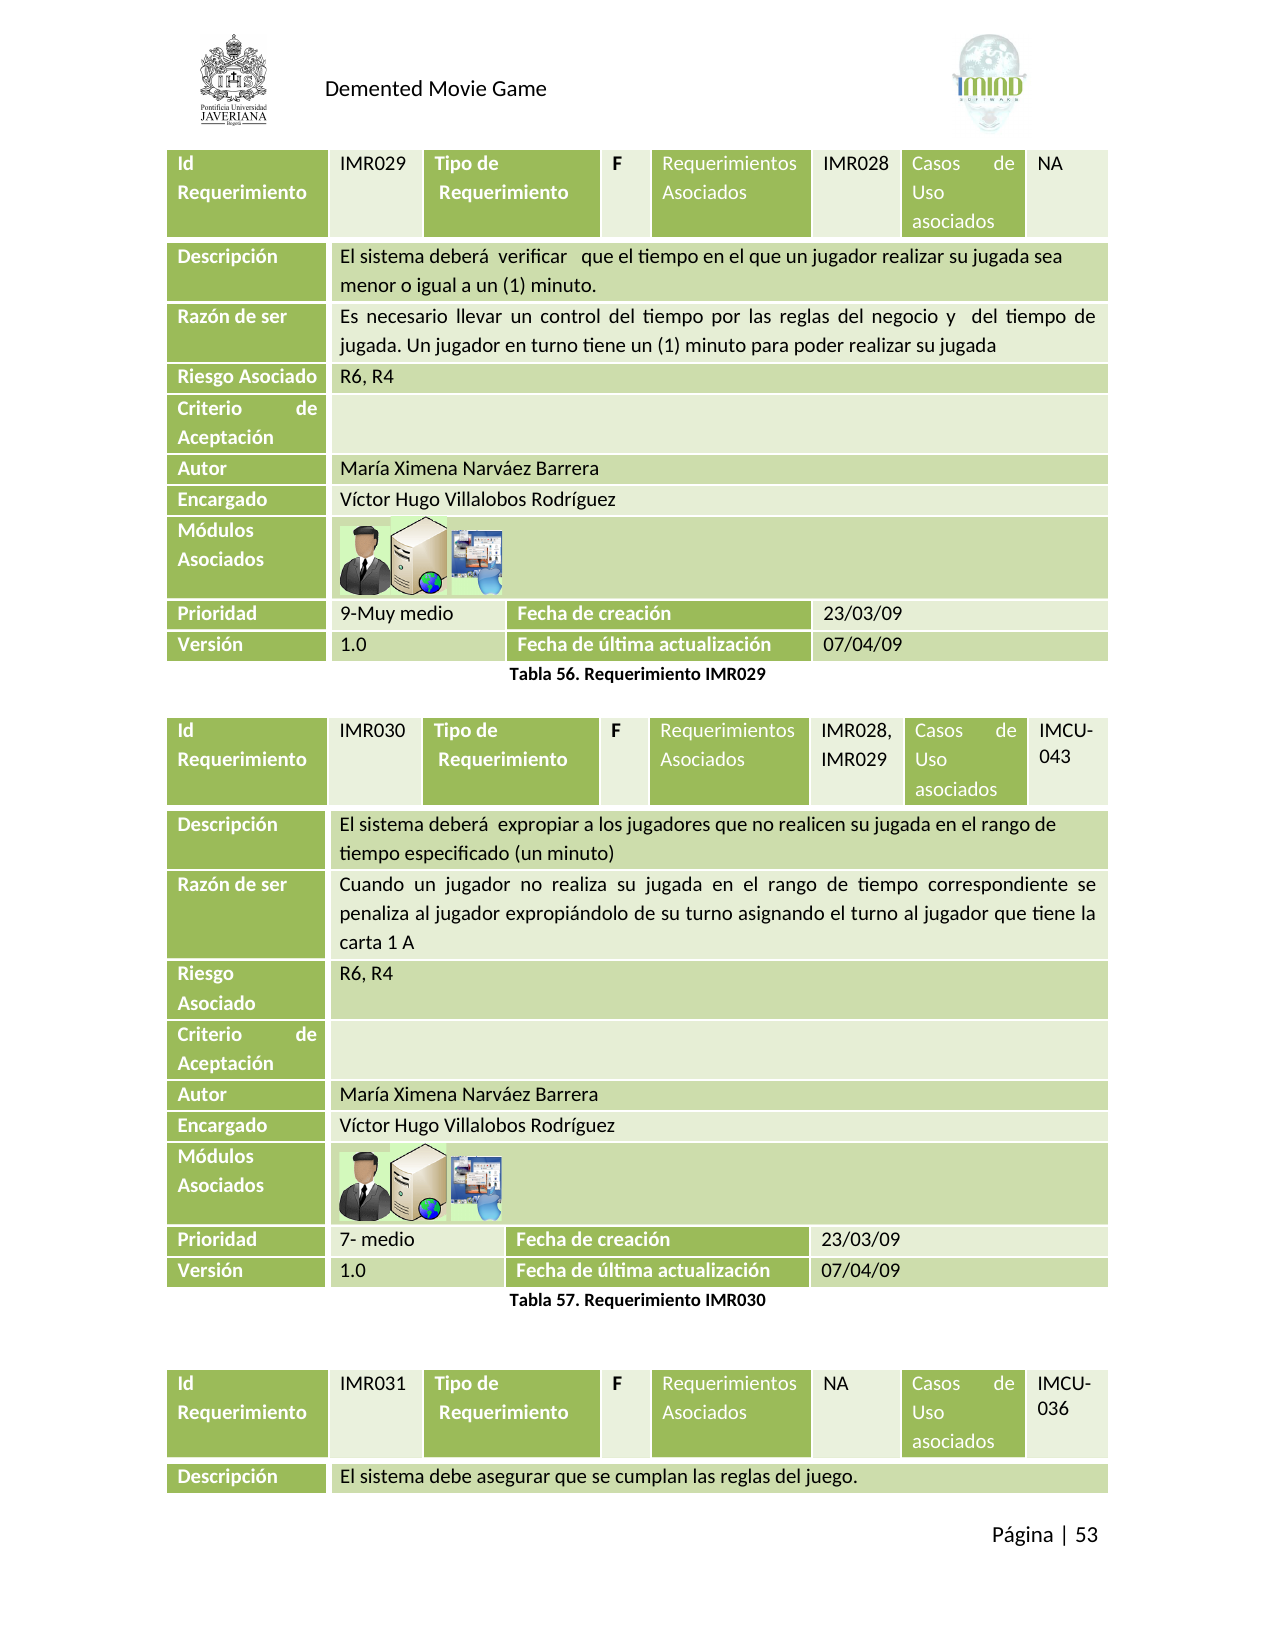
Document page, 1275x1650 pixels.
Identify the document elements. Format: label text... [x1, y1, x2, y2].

text Tabla 57. Requerimiento IMR030 [177, 1289, 1098, 1312]
table_header IMR028 [813, 150, 900, 237]
table_header Id Requerimiento [167, 1370, 328, 1457]
table_cell El sistema deberá verificar que el tiempo en el que un jugador realizar su jugada sea menor o igual a un (1) minuto. [332, 243, 1108, 301]
table_cell Descripción [167, 243, 326, 301]
table_cell Criterio de Aceptación [167, 1021, 325, 1079]
table_cell Prioridad [167, 1227, 325, 1256]
table_header F [602, 150, 650, 237]
table_header IMR028, IMR029 [811, 718, 903, 805]
table_header Tipo de Requerimiento [424, 150, 600, 237]
table_cell [332, 517, 1108, 598]
table_cell María Ximena Narváez Barrera [331, 1081, 1108, 1110]
table_cell 23/03/09 [811, 1227, 1108, 1256]
table_header F [602, 1370, 650, 1457]
table_cell Razón de ser [167, 304, 326, 362]
picture [451, 1156, 502, 1221]
table_cell El sistema debe asegurar que se cumplan las reglas del juego. [332, 1464, 1108, 1493]
table_cell Autor [167, 455, 326, 484]
table_cell 1.0 [331, 1258, 504, 1287]
table_cell Encargado [167, 486, 326, 515]
table_header Id Requerimiento [167, 150, 328, 237]
table_header IMCU-036 [1027, 1370, 1108, 1457]
table_cell [332, 395, 1108, 453]
table_cell Riesgo Asociado [167, 364, 326, 393]
table_header Requerimientos Asociados [652, 1370, 811, 1457]
table_cell 7- medio [331, 1227, 504, 1256]
table_header Id Requerimiento [167, 718, 327, 805]
table_cell Criterio de Aceptación [167, 395, 326, 453]
table_header NA [813, 1370, 900, 1457]
table_cell Víctor Hugo Villalobos Rodríguez [331, 1112, 1108, 1141]
table_header Casos de Uso asociados [905, 718, 1027, 805]
table_cell Es necesario llevar un control del tiempo por las reglas del negocio y del tiempo de jugada. Un jugador en turno tiene un (1) minuto para poder realizar su jugada [332, 304, 1108, 362]
table_cell Versión [167, 632, 326, 661]
picture [339, 1143, 447, 1221]
table_cell 9-Muy medio [332, 601, 505, 629]
table_header IMR031 [330, 1370, 422, 1457]
table_cell Cuando un jugador no realiza su jugada en el rango de tiempo correspondiente se penaliza al jugador expropiándolo de su turno asignando el turno al jugador que tiene la carta 1 A [331, 871, 1108, 958]
table_cell Descripción [167, 1464, 326, 1493]
table_cell 07/04/09 [811, 1258, 1108, 1287]
table_cell Fecha de creación [506, 1227, 809, 1256]
table_cell Autor [167, 1081, 325, 1110]
table_cell Descripción [167, 811, 325, 869]
table_cell [331, 1021, 1108, 1079]
table_cell Riesgo Asociado [167, 961, 325, 1019]
table_header Requerimientos Asociados [652, 150, 811, 237]
table_cell Víctor Hugo Villalobos Rodríguez [332, 486, 1108, 515]
table_header IMCU-043 [1029, 718, 1108, 805]
table_cell [331, 1143, 1108, 1224]
table_cell Versión [167, 1258, 325, 1287]
table_header IMR029 [330, 150, 422, 237]
table_cell R6, R4 [332, 364, 1108, 393]
table_cell 07/04/09 [813, 632, 1108, 661]
table_cell Módulos Asociados [167, 517, 326, 598]
table_header Requerimientos Asociados [650, 718, 809, 805]
table_cell R6, R4 [331, 961, 1108, 1019]
table_cell María Ximena Narváez Barrera [332, 455, 1108, 484]
table_cell El sistema deberá expropiar a los jugadores que no realicen su jugada en el rango de tiempo especificado (un minuto) [331, 811, 1108, 869]
table_cell 1.0 [332, 632, 505, 661]
picture [340, 516, 447, 595]
table_cell Fecha de última actualización [506, 1258, 809, 1287]
table_cell Fecha de última actualización [507, 632, 811, 661]
table_header Tipo de Requerimiento [423, 718, 599, 805]
picture [951, 34, 1033, 138]
table_header F [601, 718, 648, 805]
table_cell Razón de ser [167, 871, 325, 958]
table_cell Encargado [167, 1112, 325, 1141]
picture [451, 530, 503, 595]
table_header NA [1027, 150, 1108, 237]
table_cell Fecha de creación [507, 601, 811, 629]
table_header Casos de Uso asociados [902, 1370, 1025, 1457]
table_cell 23/03/09 [813, 601, 1108, 629]
table_header Casos de Uso asociados [902, 150, 1025, 237]
text Tabla 56. Requerimiento IMR029 [177, 663, 1098, 686]
table_header Tipo de Requerimiento [424, 1370, 600, 1457]
table_header IMR030 [329, 718, 421, 805]
picture [200, 34, 267, 126]
table_cell Prioridad [167, 601, 326, 629]
table_cell Módulos Asociados [167, 1143, 325, 1224]
